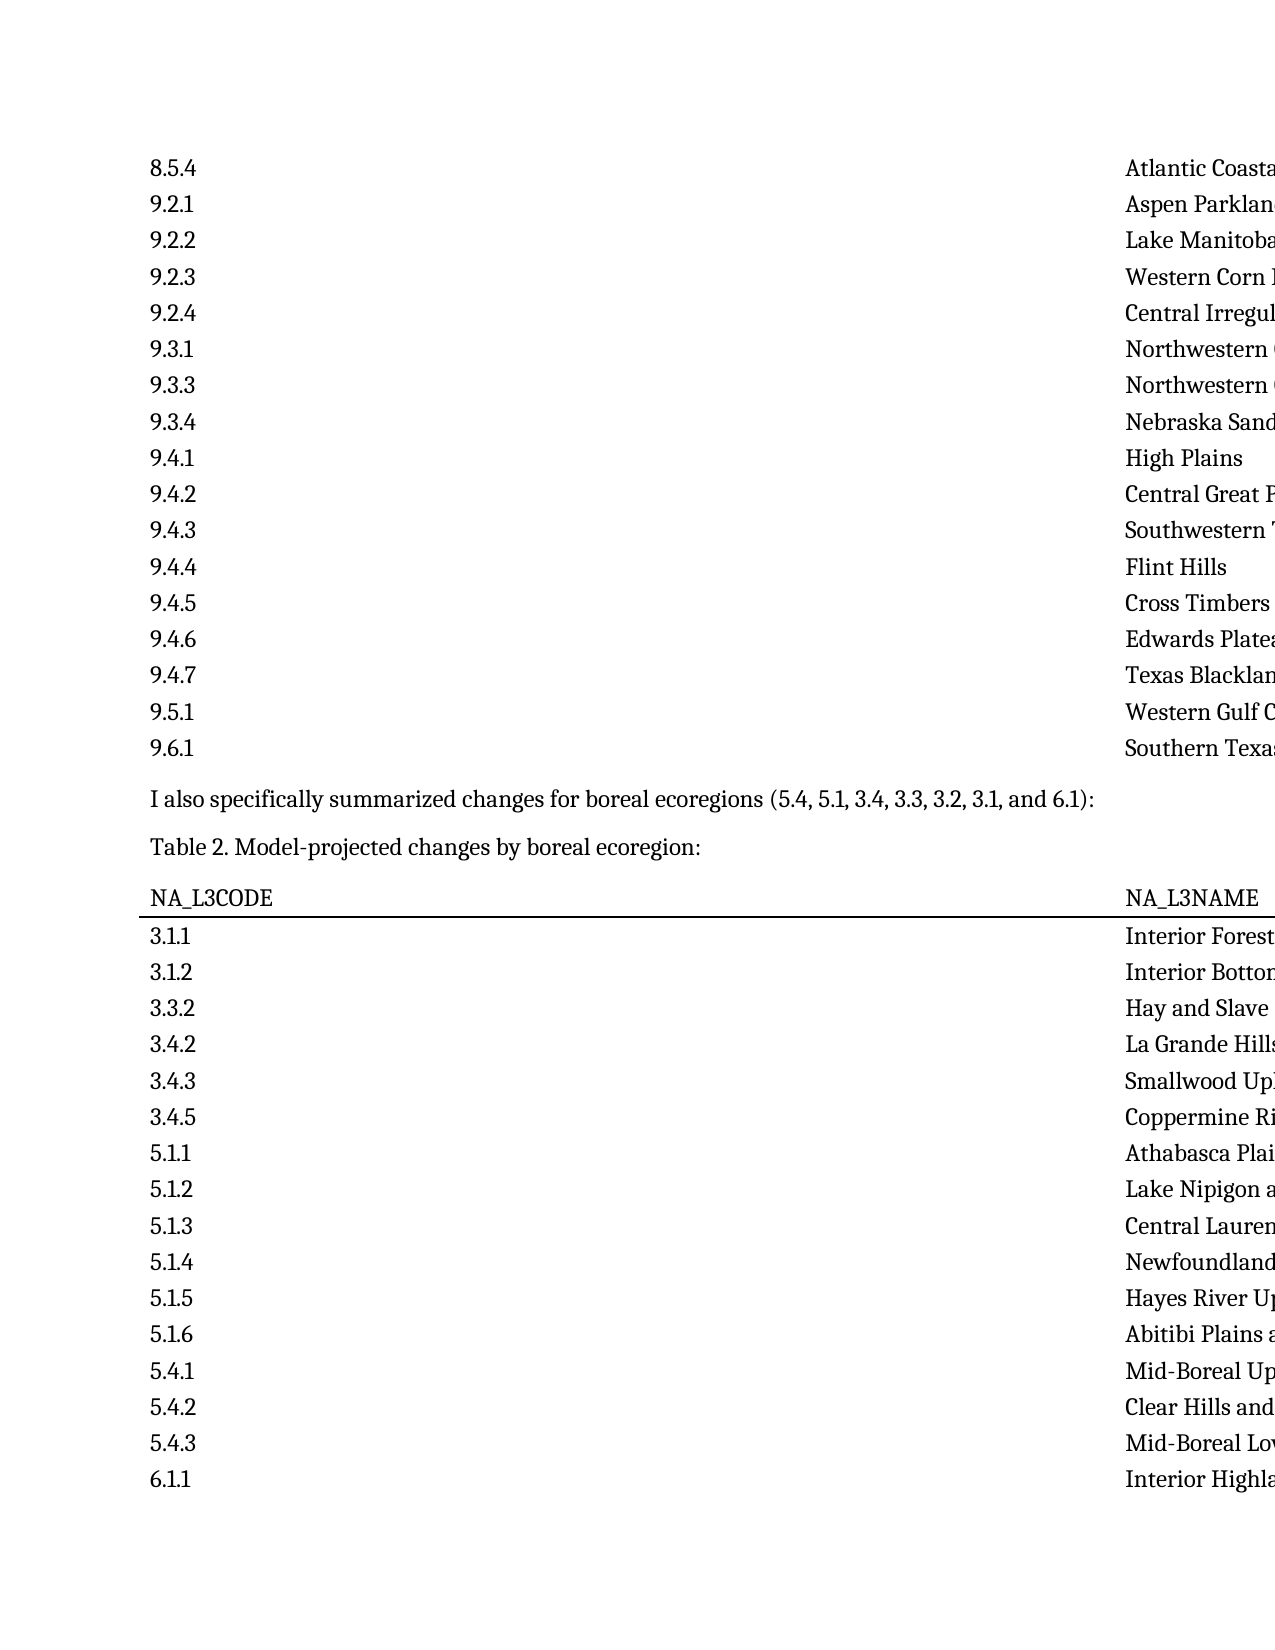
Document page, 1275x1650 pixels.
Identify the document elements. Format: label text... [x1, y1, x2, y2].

table_cell 3.1.1 [139, 918, 1114, 954]
table_cell 9.2.4 [139, 295, 1114, 331]
table_cell Smallwood Uplands [1114, 1063, 1275, 1099]
table_cell 9.6.1 [139, 730, 1114, 766]
table_cell Athabasca Plain and Churchill River Upland [1114, 1135, 1275, 1172]
table_cell 9.4.3 [139, 513, 1114, 549]
table_cell 9.4.4 [139, 549, 1114, 585]
table_cell Central Great Plains [1114, 476, 1275, 512]
table_cell 9.2.3 [139, 259, 1114, 295]
table_cell Mid-Boreal Uplands and Peace-Wabaska Lowlands [1114, 1353, 1275, 1389]
table_cell 3.1.2 [139, 954, 1114, 990]
table_cell Interior Bottomlands [1114, 954, 1275, 990]
table_cell Flint Hills [1114, 549, 1275, 585]
table_cell 9.2.2 [139, 223, 1114, 259]
table_cell Mid-Boreal Lowland and Interlake Plain [1114, 1425, 1275, 1462]
table_cell 6.1.1 [139, 1462, 1114, 1498]
table_cell Interior Forested Lowlands and Uplands [1114, 918, 1275, 954]
table_cell 9.4.6 [139, 621, 1114, 657]
table_cell 9.3.3 [139, 368, 1114, 404]
table_cell 3.4.2 [139, 1027, 1114, 1063]
table_cell 3.4.5 [139, 1099, 1114, 1135]
text I also specifically summarized changes for boreal ecoregions (5.4, 5.1, 3.4, 3.3, 3.2, 3.1, and 6.1): [150, 785, 1125, 814]
table_cell 5.1.1 [139, 1135, 1114, 1172]
table_cell Texas Blackland Prairies [1114, 658, 1275, 694]
table_cell 9.4.7 [139, 658, 1114, 694]
table_cell 9.4.2 [139, 476, 1114, 512]
table_cell 5.4.3 [139, 1425, 1114, 1462]
table_cell 9.4.1 [139, 440, 1114, 476]
table_header NA_L3CODE [139, 880, 1114, 916]
table_cell 9.4.5 [139, 585, 1114, 621]
table_cell Lake Manitoba and Lake Agassiz Plain [1114, 223, 1275, 259]
table_cell 3.4.3 [139, 1063, 1114, 1099]
table_cell 5.1.5 [139, 1280, 1114, 1317]
table_cell Hayes River Upland and Big Trout Lake [1114, 1280, 1275, 1317]
table_cell Coppermine River and Tazin Lake Uplands [1114, 1099, 1275, 1135]
table_cell Cross Timbers [1114, 585, 1275, 621]
table_header NA_L3NAME [1114, 880, 1275, 916]
table_cell 5.4.2 [139, 1389, 1114, 1425]
table_cell Southern Texas Plains/Interior Plains and Hills with Xerophytic Shrub and Oak Forest [1114, 730, 1275, 766]
table_cell 3.3.2 [139, 990, 1114, 1027]
table_cell Nebraska Sand Hills [1114, 404, 1275, 440]
table_cell Atlantic Coastal Pine Barrens [1114, 150, 1275, 186]
table_cell 9.2.1 [139, 186, 1114, 222]
table_cell La Grande Hills and New Quebec Central Plateau [1114, 1027, 1275, 1063]
table_cell 9.5.1 [139, 694, 1114, 730]
table_cell Lake Nipigon and Lac Seul Upland [1114, 1172, 1275, 1208]
table_cell 9.3.4 [139, 404, 1114, 440]
table_cell Southwestern Tablelands [1114, 513, 1275, 549]
table_cell 5.1.2 [139, 1172, 1114, 1208]
table_cell Central Irregular Plains [1114, 295, 1275, 331]
table_cell Northwestern Glaciated Plains [1114, 331, 1275, 367]
table_cell Northwestern Great Plains [1114, 368, 1275, 404]
table_cell Aspen Parkland/Northern Glaciated Plains [1114, 186, 1275, 222]
table_cell Western Corn Belt Plains [1114, 259, 1275, 295]
table_cell Western Gulf Coastal Plain [1114, 694, 1275, 730]
table_cell 5.1.3 [139, 1208, 1114, 1244]
table_cell 5.1.6 [139, 1317, 1114, 1353]
table_cell Hay and Slave River Lowlands [1114, 990, 1275, 1027]
table_cell 5.1.4 [139, 1244, 1114, 1280]
table_cell 9.3.1 [139, 331, 1114, 367]
table_cell Interior Highlands and Klondike Plateau [1114, 1462, 1275, 1498]
table_cell Clear Hills and Western Alberta Upland [1114, 1389, 1275, 1425]
table_cell 5.4.1 [139, 1353, 1114, 1389]
table_cell 8.5.4 [139, 150, 1114, 186]
table_cell Abitibi Plains and Riviere Rupert Plateau [1114, 1317, 1275, 1353]
table_cell Central Laurentians and Mecatina Plateau [1114, 1208, 1275, 1244]
table_cell High Plains [1114, 440, 1275, 476]
table_cell Newfoundland Island [1114, 1244, 1275, 1280]
table_cell Edwards Plateau [1114, 621, 1275, 657]
text Table 2. Model-projected changes by boreal ecoregion: [150, 832, 1125, 861]
